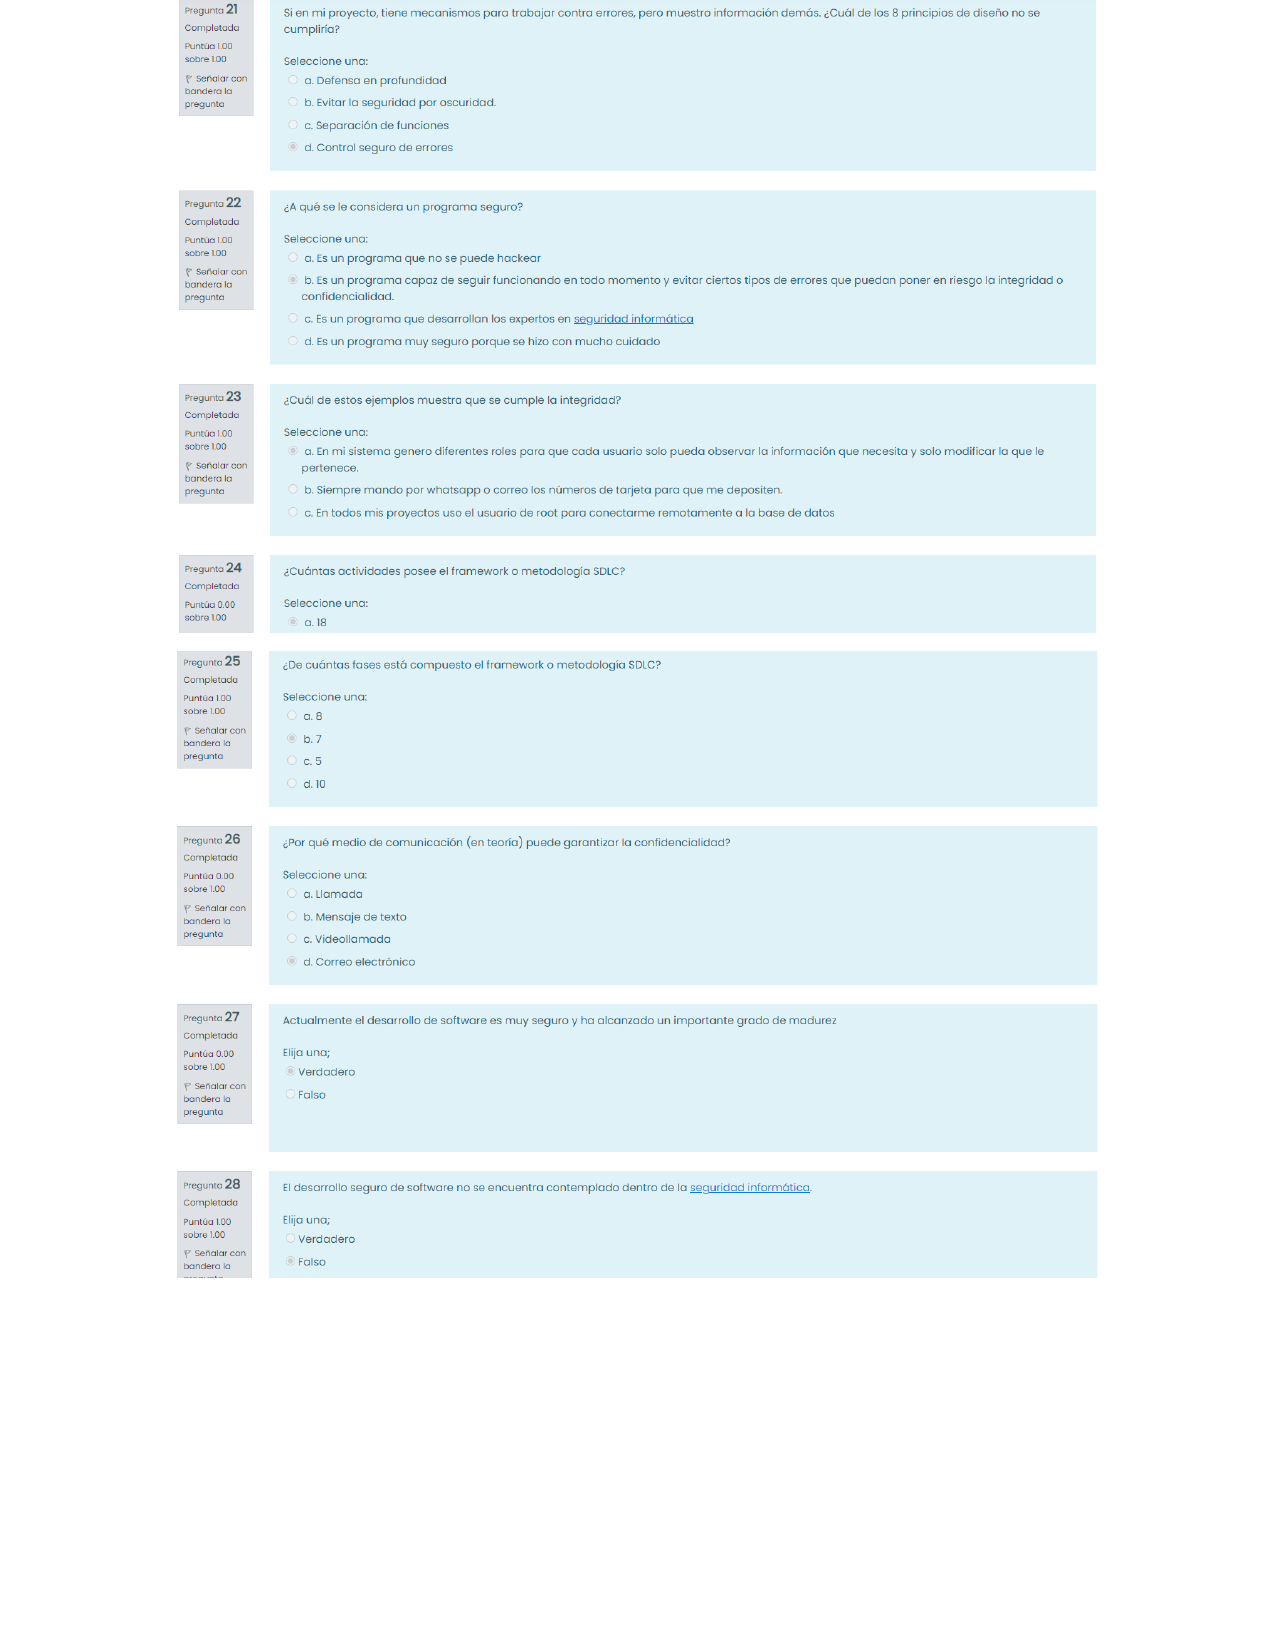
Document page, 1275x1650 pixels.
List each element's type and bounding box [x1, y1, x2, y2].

picture [177, 0, 1098, 633]
picture [177, 651, 1098, 1278]
